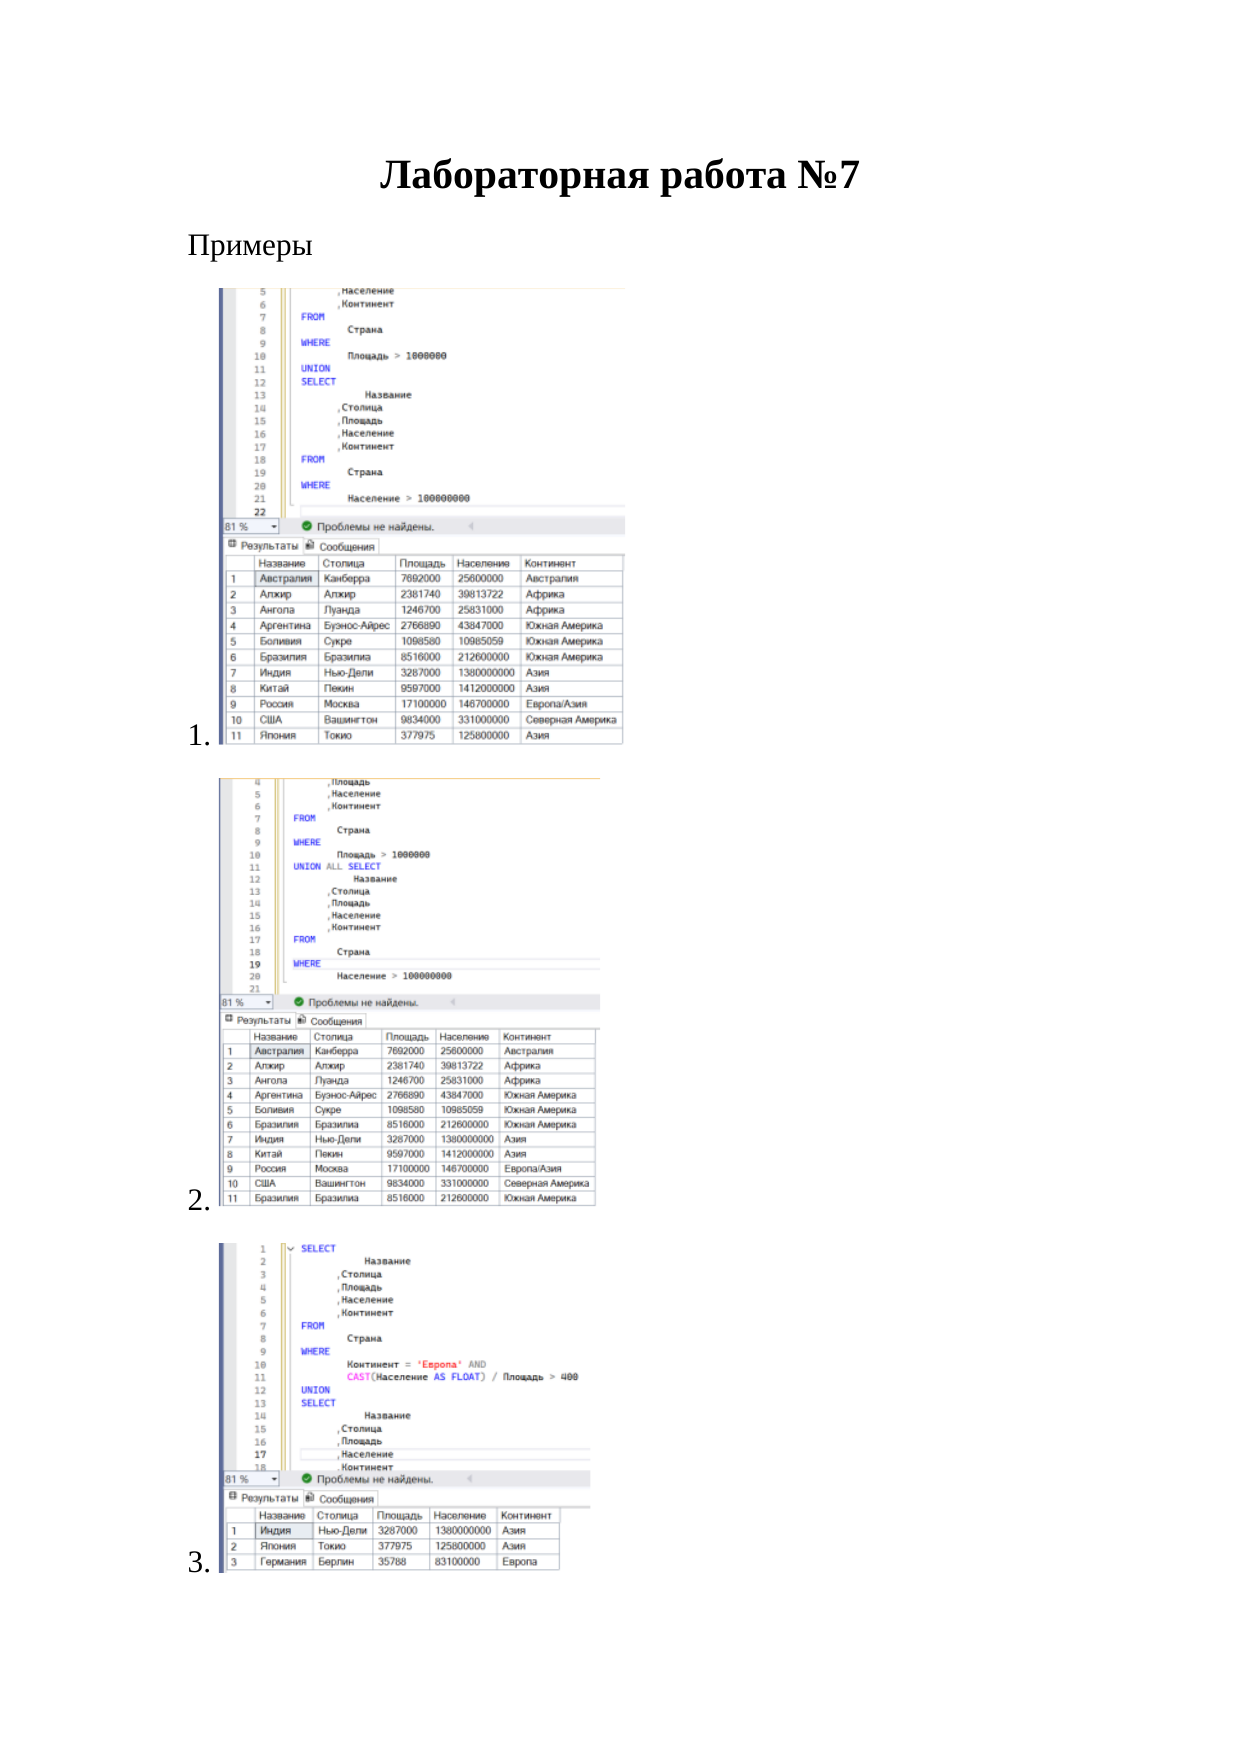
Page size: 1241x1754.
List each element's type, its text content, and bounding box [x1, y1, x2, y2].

picture [218, 778, 601, 1211]
picture [218, 1243, 591, 1573]
list Лабораторная работа №7 [187, 150, 1053, 198]
list Примеры [187, 226, 1053, 262]
picture [218, 288, 626, 746]
